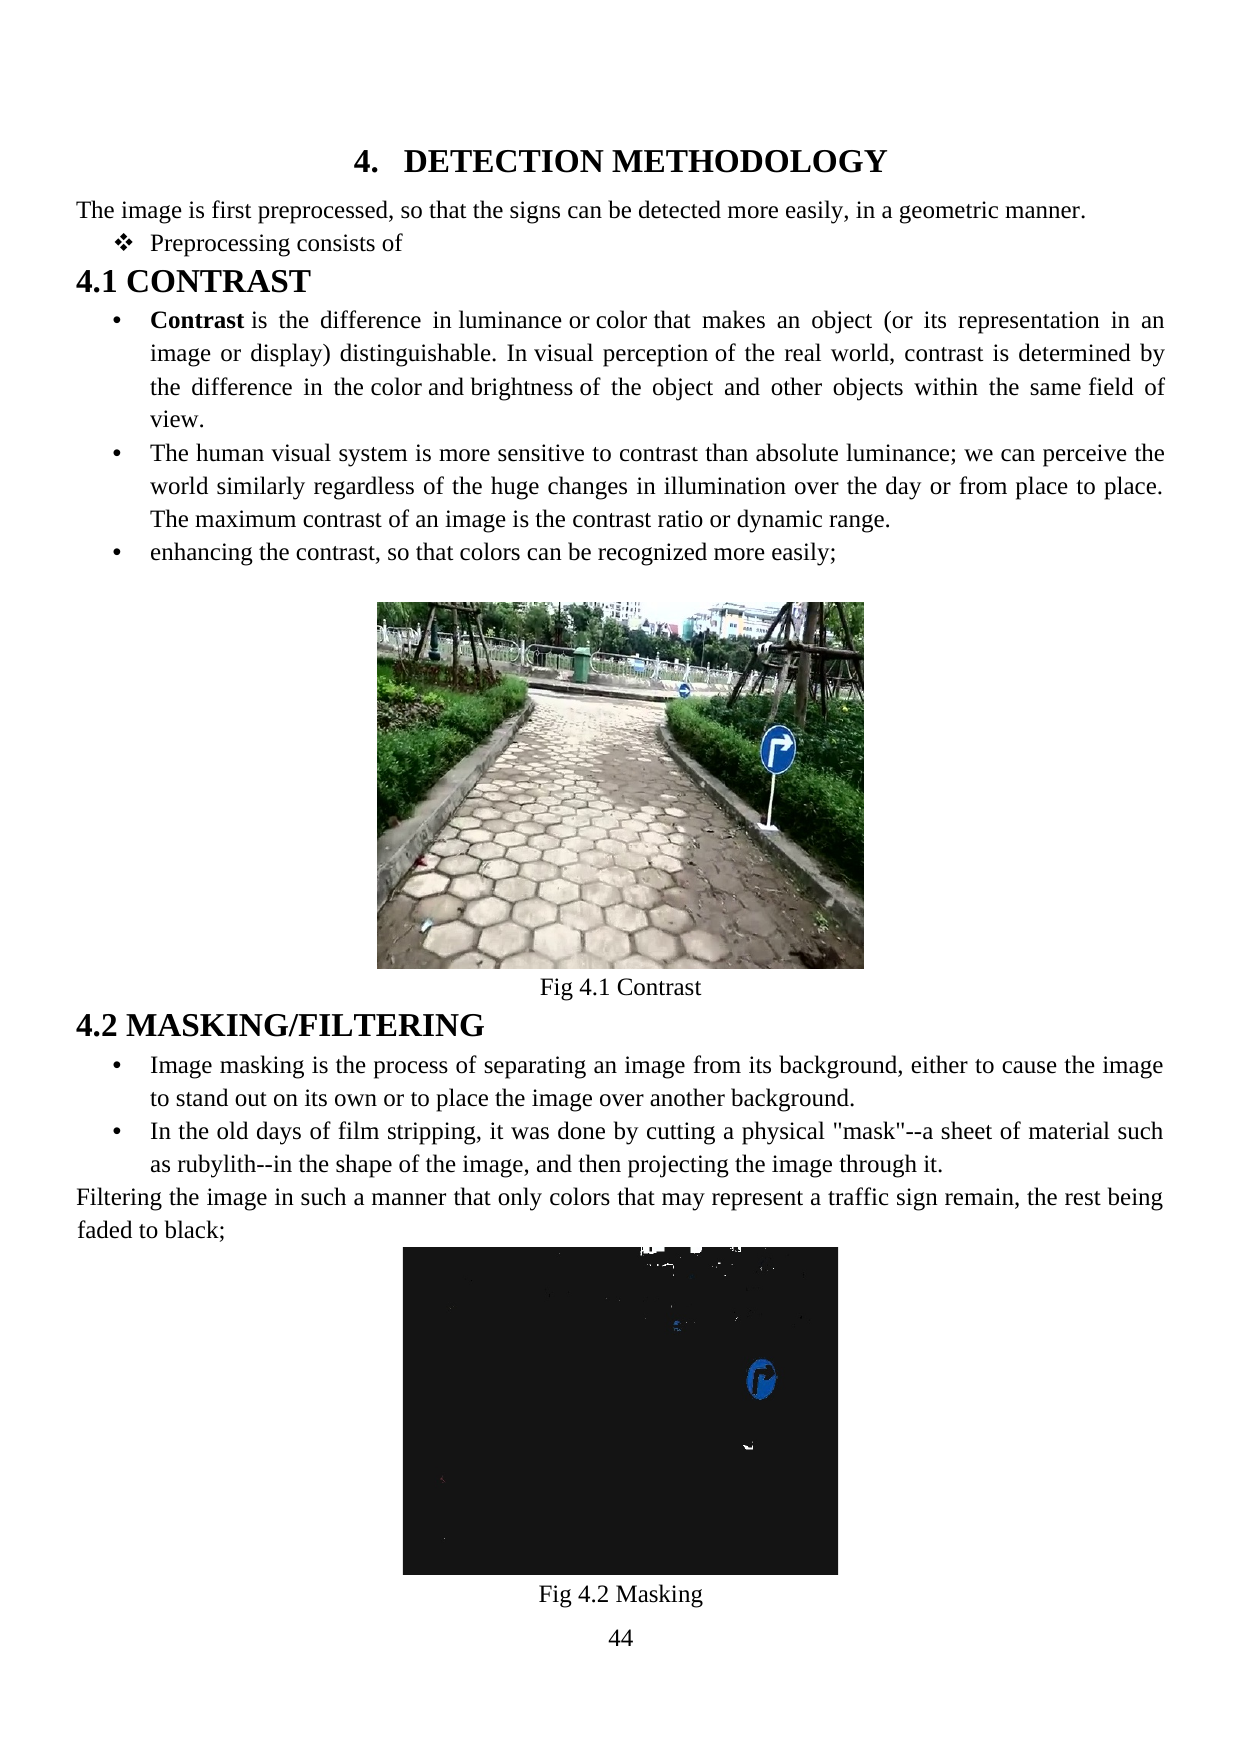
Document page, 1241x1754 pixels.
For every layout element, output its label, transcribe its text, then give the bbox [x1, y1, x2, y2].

subtitle 4.1 CONTRAST [76, 261, 1165, 300]
list The human visual system is more sensitive to contrast than absolute luminance; we can perceive the world similarly regardless of the huge changes in illumination over the day or from place to place. The maximum contrast of an image is the contrast ratio or dynamic range. [112, 438, 1165, 532]
text Filtering the image in such a manner that only colors that may represent a traffic sign remain, the rest being faded to black; [76, 1182, 1165, 1244]
list enhancing the contrast, so that colors can be recognized more easily; [112, 537, 1165, 566]
text The image is first preprocessed, so that the signs can be detected more easily, in a geometric manner. [76, 195, 1165, 224]
picture [402, 1247, 839, 1575]
picture [377, 602, 864, 969]
list Image masking is the process of separating an image from its background, either to cause the image to stand out on its own or to place the image over another background. [112, 1049, 1165, 1111]
subtitle 4.2 MASKING/FILTERING [76, 1006, 1165, 1044]
list In the old days of film stripping, it was done by cutting a physical "mask"--a sheet of material such as rubylith--in the shape of the image, and then projecting the image through it. [112, 1116, 1165, 1178]
list Contrast is the difference in luminance or color that makes an object (or its representation in an image or display) distinguishable. In visual perception of the real world, contrast is determined by the difference in the color and brightness of the object and other objects within the same field of view. [112, 305, 1165, 433]
text Fig 4.2 Masking [76, 1579, 1165, 1607]
text Fig 4.1 Contrast [76, 972, 1165, 1001]
list Preprocessing consists of [112, 228, 1165, 257]
subtitle 4. DETECTION METHODOLOGY [75, 141, 1167, 179]
